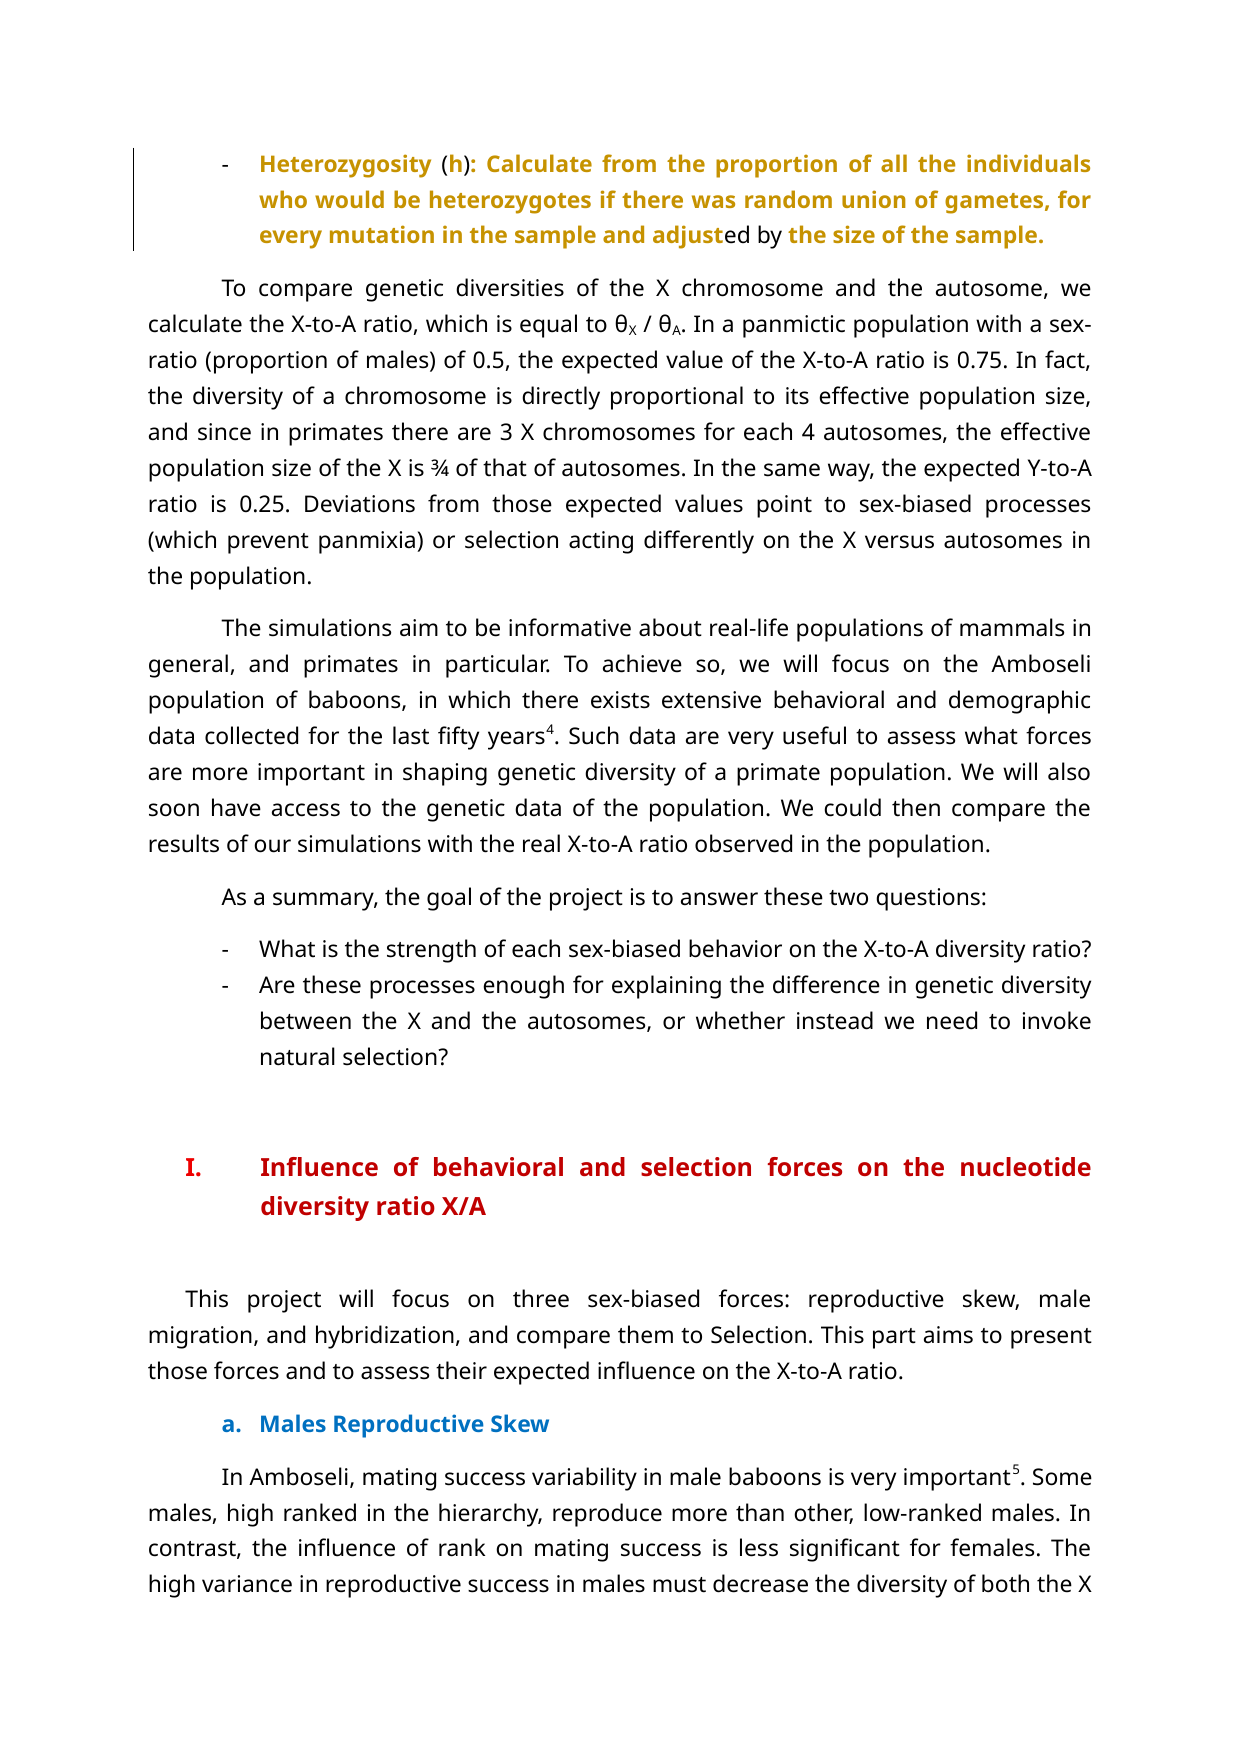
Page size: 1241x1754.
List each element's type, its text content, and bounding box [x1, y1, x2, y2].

text The simulations aim to be informative about real-life populations of mammals in general, and primates in particular. To achieve so, we will focus on the Amboseli population of baboons, in which there exists extensive behavioral and demographic data collected for the last fifty years4. Such data are very useful to assess what forces are more important in shaping genetic diversity of a primate population. We will also soon have access to the genetic data of the population. We could then compare the results of our simulations with the real X-to-A ratio observed in the population. [148, 612, 1093, 859]
list Are these processes enough for explaining the difference in genetic diversity between the X and the autosomes, or whether instead we need to invoke natural selection? [221, 969, 1093, 1072]
list Heterozygosity (h): Calculate from the proportion of all the individuals who would be heterozygotes if there was random union of gametes, for every mutation in the sample and adjusted by the size of the sample. [221, 148, 1093, 251]
text This project will focus on three sex-biased forces: reproductive skew, male migration, and hybridization, and compare them to Selection. This part aims to present those forces and to assess their expected influence on the X-to-A ratio. [148, 1283, 1093, 1387]
list What is the strength of each sex-biased behavior on the X-to-A diversity ratio? [221, 933, 1093, 964]
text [148, 1461, 1093, 1599]
text To compare genetic diversities of the X chromosome and the autosome, we calculate the X-to-A ratio, which is equal to θX / θA. In a panmictic population with a sex-ratio (proportion of males) of 0.5, the expected value of the X-to-A ratio is 0.75. In fact, the diversity of a chromosome is directly proportional to its effective population size, and since in primates there are 3 X chromosomes for each 4 autosomes, the effective population size of the X is ¾ of that of autosomes. In the same way, the expected Y-to-A ratio is 0.25. Deviations from those expected values point to sex-biased processes (which prevent panmixia) or selection acting differently on the X versus autosomes in the population. [148, 272, 1093, 591]
list Influence of behavioral and selection forces on the nucleotide diversity ratio X/A [185, 1149, 1093, 1222]
list Males Reproductive Skew [221, 1408, 1093, 1439]
text As a summary, the goal of the project is to answer these two questions: [148, 880, 1093, 912]
